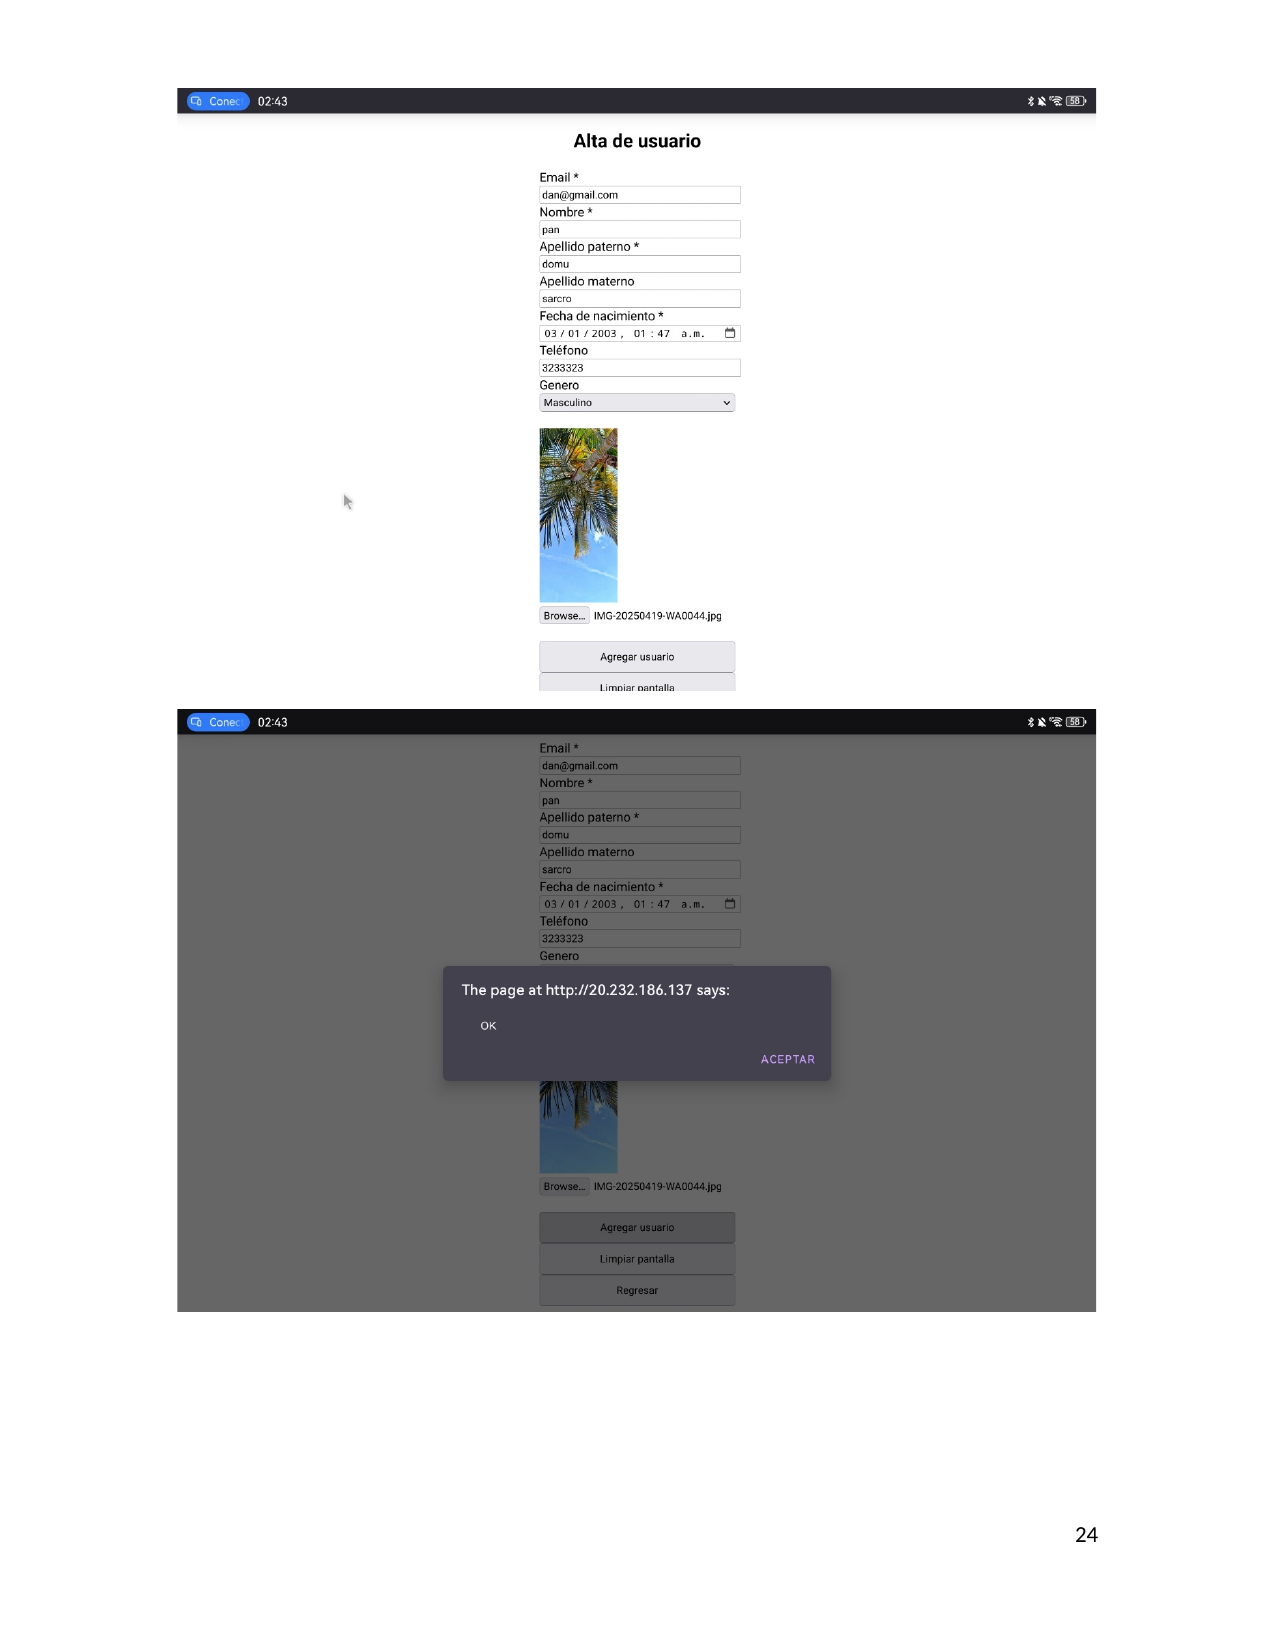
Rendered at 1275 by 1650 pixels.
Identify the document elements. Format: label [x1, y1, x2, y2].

picture [177, 709, 1097, 1312]
picture [177, 88, 1097, 691]
